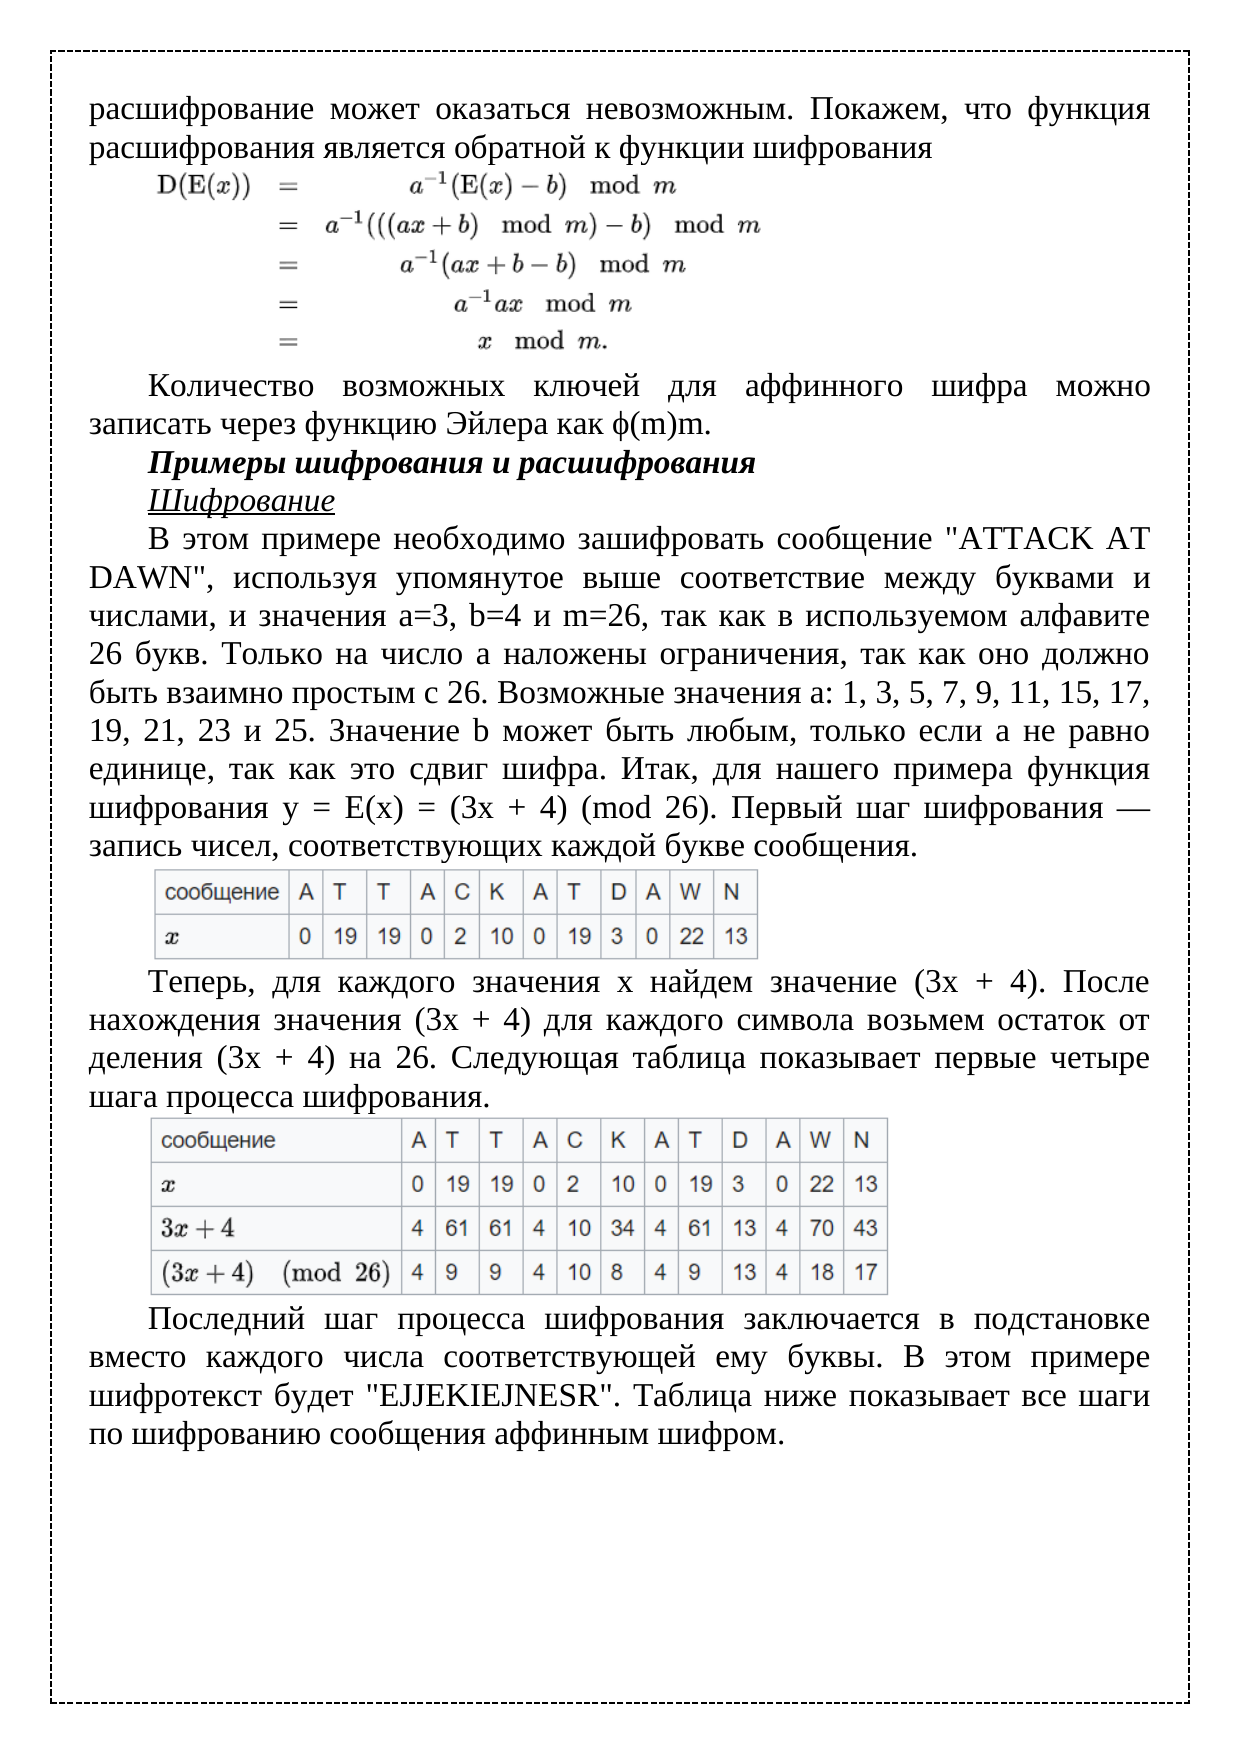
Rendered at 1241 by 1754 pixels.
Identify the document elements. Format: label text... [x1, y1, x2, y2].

text Последний шаг процесса шифрования заключается в подстановке вместо каждого числа соответствующей ему буквы. В этом примере шифротекст будет "EJJEKIEJNESR". Таблица ниже показывает все шаги по шифрованию сообщения аффинным шифром. [89, 1298, 1152, 1452]
text Примеры шифрования и расшифрования [89, 442, 1152, 480]
text Теперь, для каждого значения x найдем значение (3x + 4). После нахождения значения (3x + 4) для каждого символа возьмем остаток от деления (3x + 4) на 26. Следующая таблица показывает первые четыре шага процесса шифрования. [89, 961, 1152, 1114]
picture [147, 165, 772, 366]
text Шифрование [89, 480, 1152, 519]
picture [147, 1114, 892, 1299]
text Количество возможных ключей для аффинного шифра можно записать через функцию Эйлера как ϕ(m)m. [89, 365, 1152, 442]
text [89, 89, 1152, 165]
picture [147, 863, 762, 962]
text В этом примере необходимо зашифровать сообщение "ATTACK AT DAWN", используя упомянутое выше соответствие между буквами и числами, и значения a=3, b=4 и m=26, так как в используемом алфавите 26 букв. Только на число a наложены ограничения, так как оно должно быть взаимно простым с 26. Возможные значения a: 1, 3, 5, 7, 9, 11, 15, 17, 19, 21, 23 и 25. Значение b может быть любым, только если a не равно единице, так как это сдвиг шифра. Итак, для нашего примера функция шифрования y = E(x) = (3x + 4) (mod 26). Первый шаг шифрования — запись чисел, соответствующих каждой букве сообщения. [89, 519, 1152, 864]
